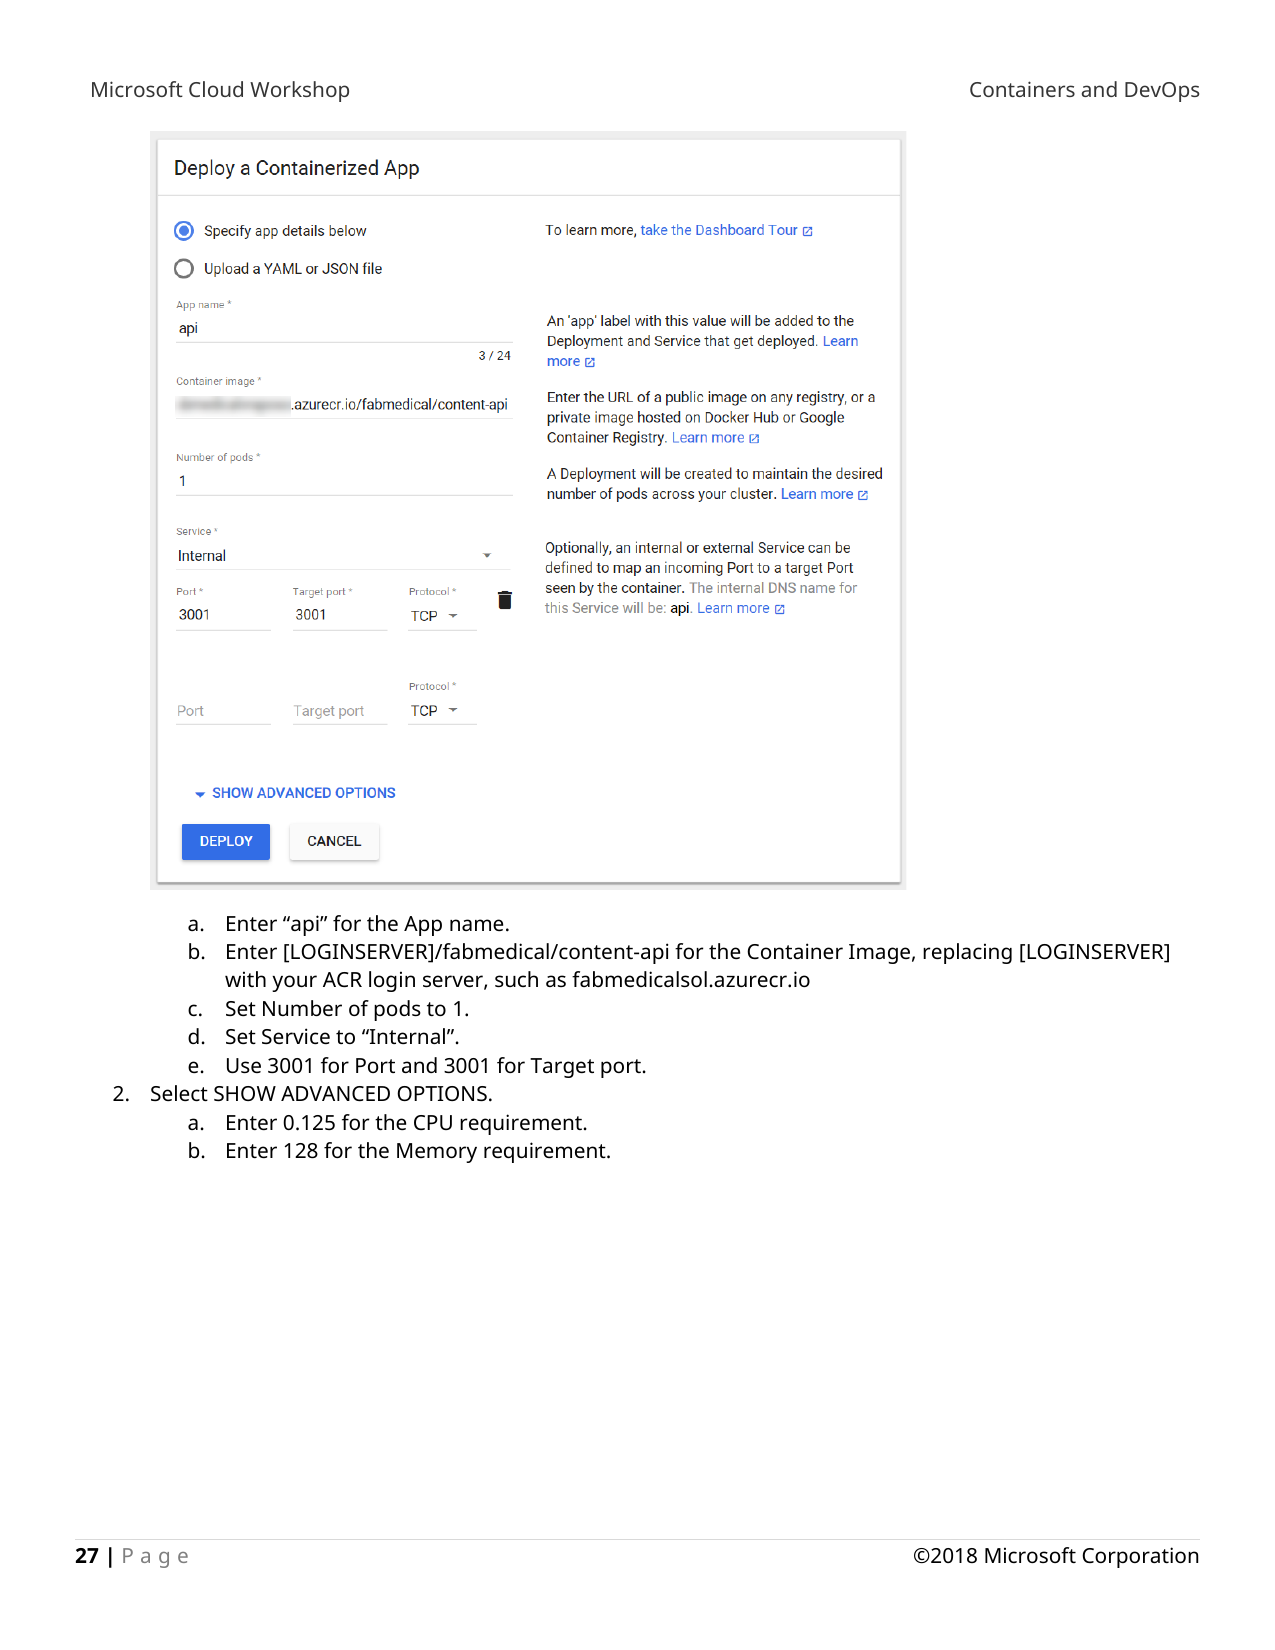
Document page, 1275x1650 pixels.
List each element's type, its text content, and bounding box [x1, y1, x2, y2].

list Select SHOW ADVANCED OPTIONS. [112, 1079, 1200, 1108]
list Use 3001 for Port and 3001 for Target port. [187, 1051, 1200, 1079]
list Set Number of pods to 1. [187, 994, 1200, 1022]
list Enter 0.125 for the CPU requirement. [187, 1108, 1200, 1136]
list Enter [LOGINSERVER]/fabmedical/content-api for the Container Image, replacing [LOGINSERVER] with your ACR login server, such as fabmedicalsol.azurecr.io [187, 937, 1200, 994]
list Enter “api” for the App name. [187, 909, 1200, 937]
list Enter 128 for the Memory requirement. [187, 1136, 1200, 1164]
picture [150, 131, 907, 890]
list Set Service to “Internal”. [187, 1022, 1200, 1051]
